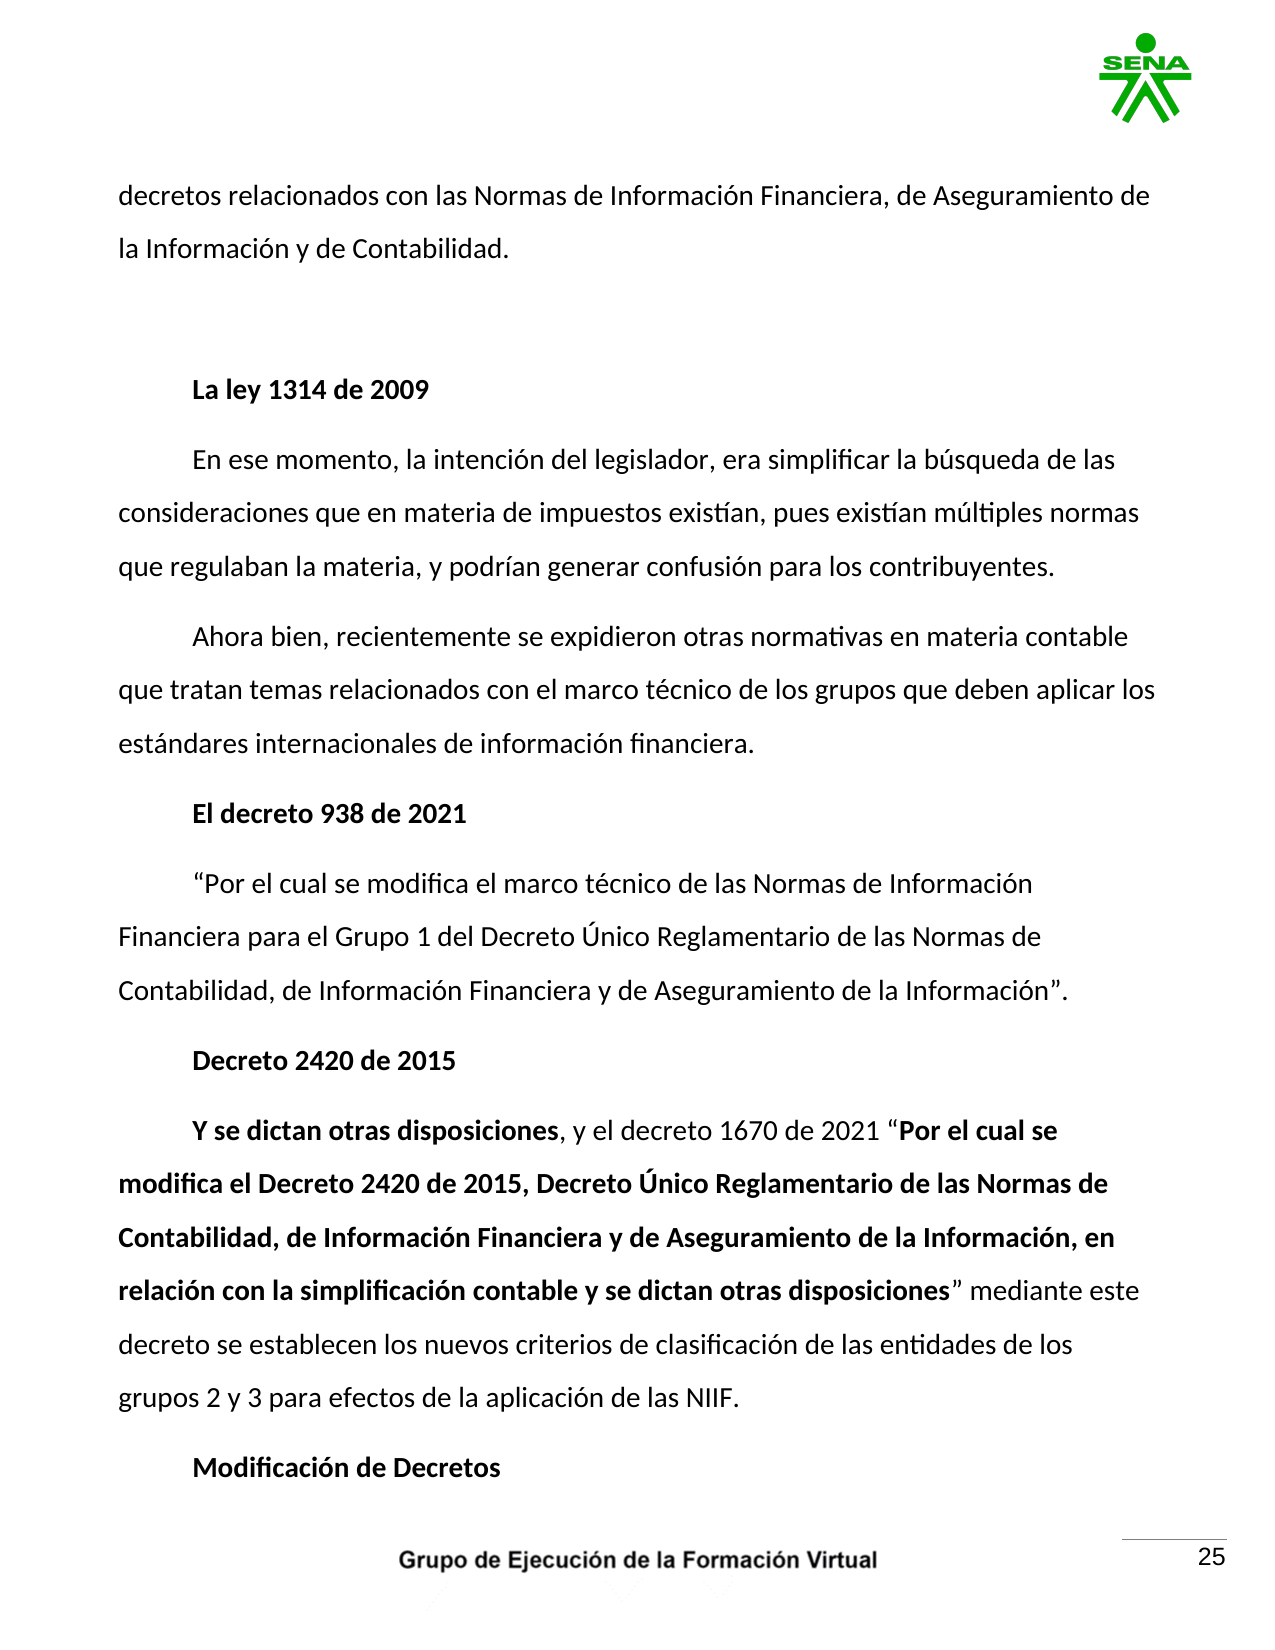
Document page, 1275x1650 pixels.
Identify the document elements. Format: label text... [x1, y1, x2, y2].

picture [0, 1500, 1275, 1611]
text Ahora bien, recientemente se expidieron otras normativas en materia contable que tratan temas relacionados con el marco técnico de los grupos que deben aplicar los estándares internacionales de información financiera. [118, 618, 1157, 760]
text El decreto 938 de 2021 [118, 795, 1157, 831]
text Modificación de Decretos [118, 1449, 1157, 1485]
text Decreto 2420 de 2015 [118, 1042, 1157, 1078]
text Y se dictan otras disposiciones, y el decreto 1670 de 2021 “Por el cual se modifica el Decreto 2420 de 2015, Decreto Único Reglamentario de las Normas de Contabilidad, de Información Financiera y de Aseguramiento de la Información, en relación con la simplificación contable y se dictan otras disposiciones” mediante este decreto se establecen los nuevos criterios de clasificación de las entidades de los grupos 2 y 3 para efectos de la aplicación de las NIIF. [118, 1112, 1157, 1415]
picture [1099, 33, 1192, 123]
text La ley 1314 de 2009 [118, 371, 1157, 406]
text En ese momento, la intención del legislador, era simplificar la búsqueda de las consideraciones que en materia de impuestos existían, pues existían múltiples normas que regulaban la materia, y podrían generar confusión para los contribuyentes. [118, 441, 1157, 583]
text “Por el cual se modifica el marco técnico de las Normas de Información Financiera para el Grupo 1 del Decreto Único Reglamentario de las Normas de Contabilidad, de Información Financiera y de Aseguramiento de la Información”. [118, 865, 1157, 1007]
